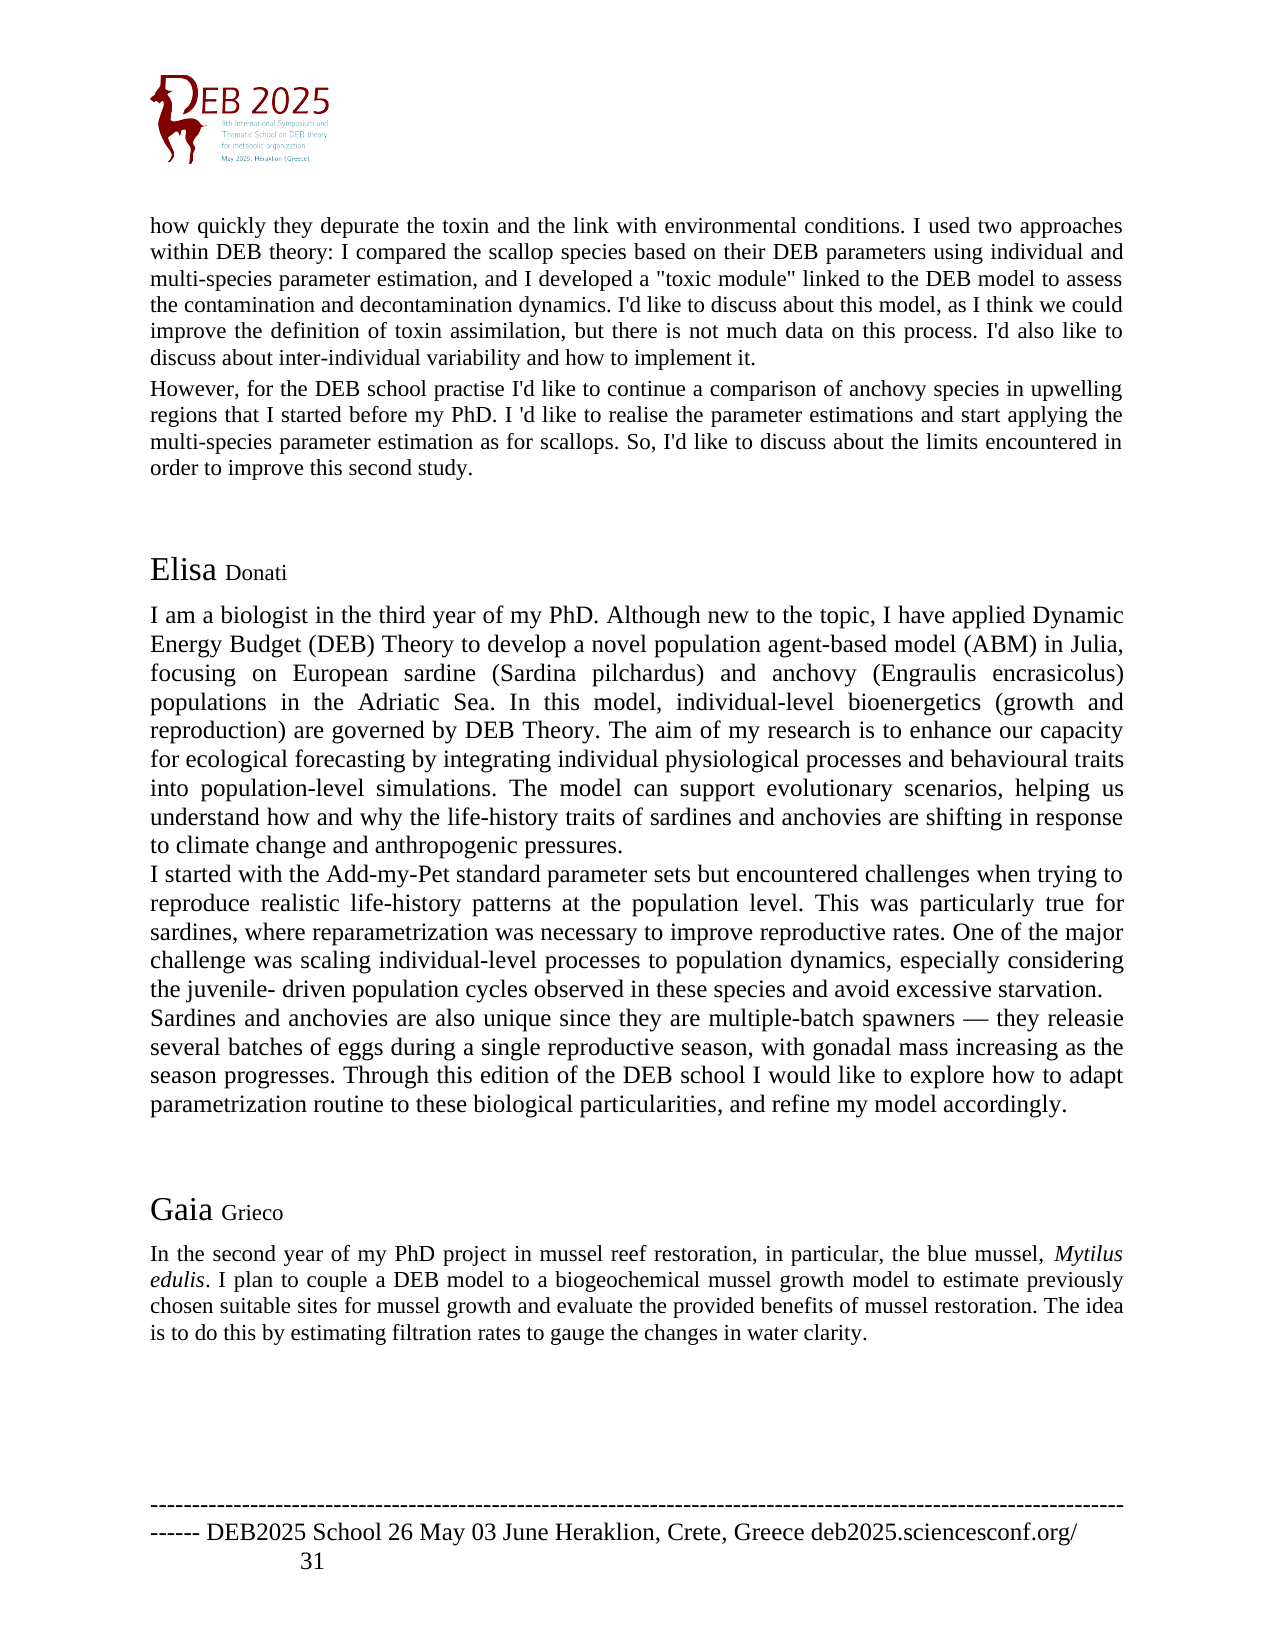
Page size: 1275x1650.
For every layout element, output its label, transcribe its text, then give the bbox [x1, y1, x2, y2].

subtitle Gaia Grieco [150, 1189, 1125, 1227]
subtitle Elisa Donati [150, 549, 1125, 588]
picture [150, 75, 329, 164]
text Sardines and anchovies are also unique since they are multiple-batch spawners — they releasie several batches of eggs during a single reproductive season, with gonadal mass increasing as the season progresses. Through this edition of the DEB school I would like to explore how to adapt parametrization routine to these biological particularities, and refine my model accordingly. [150, 1003, 1125, 1118]
text I am a biologist in the third year of my PhD. Although new to the topic, I have applied Dynamic Energy Budget (DEB) Theory to develop a novel population agent-based model (ABM) in Julia, focusing on European sardine (Sardina pilchardus) and anchovy (Engraulis encrasicolus) populations in the Adriatic Sea. In this model, individual-level bioenergetics (growth and reproduction) are governed by DEB Theory. The aim of my research is to enhance our capacity for ecological forecasting by integrating individual physiological processes and behavioural traits into population-level simulations. The model can support evolutionary scenarios, helping us understand how and why the life-history traits of sardines and anchovies are shifting in response to climate change and anthropogenic pressures. [150, 600, 1125, 859]
text However, for the DEB school practise I'd like to continue a comparison of anchovy species in upwelling regions that I started before my PhD. I 'd like to realise the parameter estimations and start applying the multi-species parameter estimation as for scallops. So, I'd like to discuss about the limits encountered in order to improve this second study. [150, 375, 1125, 481]
text I started with the Add-my-Pet standard parameter sets but encountered challenges when trying to reproduce realistic life-history patterns at the population level. This was particularly true for sardines, where reparametrization was necessary to improve reproductive rates. One of the major challenge was scaling individual-level processes to population dynamics, especially considering the juvenile- driven population cycles observed in these species and avoid excessive starvation. [150, 859, 1125, 1003]
text In the second year of my PhD project in mussel reef restoration, in particular, the blue mussel, Mytilus edulis. I plan to couple a DEB model to a biogeochemical mussel growth model to estimate previously chosen suitable sites for mussel growth and evaluate the provided benefits of mussel restoration. The idea is to do this by estimating filtration rates to gauge the changes in water clarity. [150, 1240, 1125, 1345]
